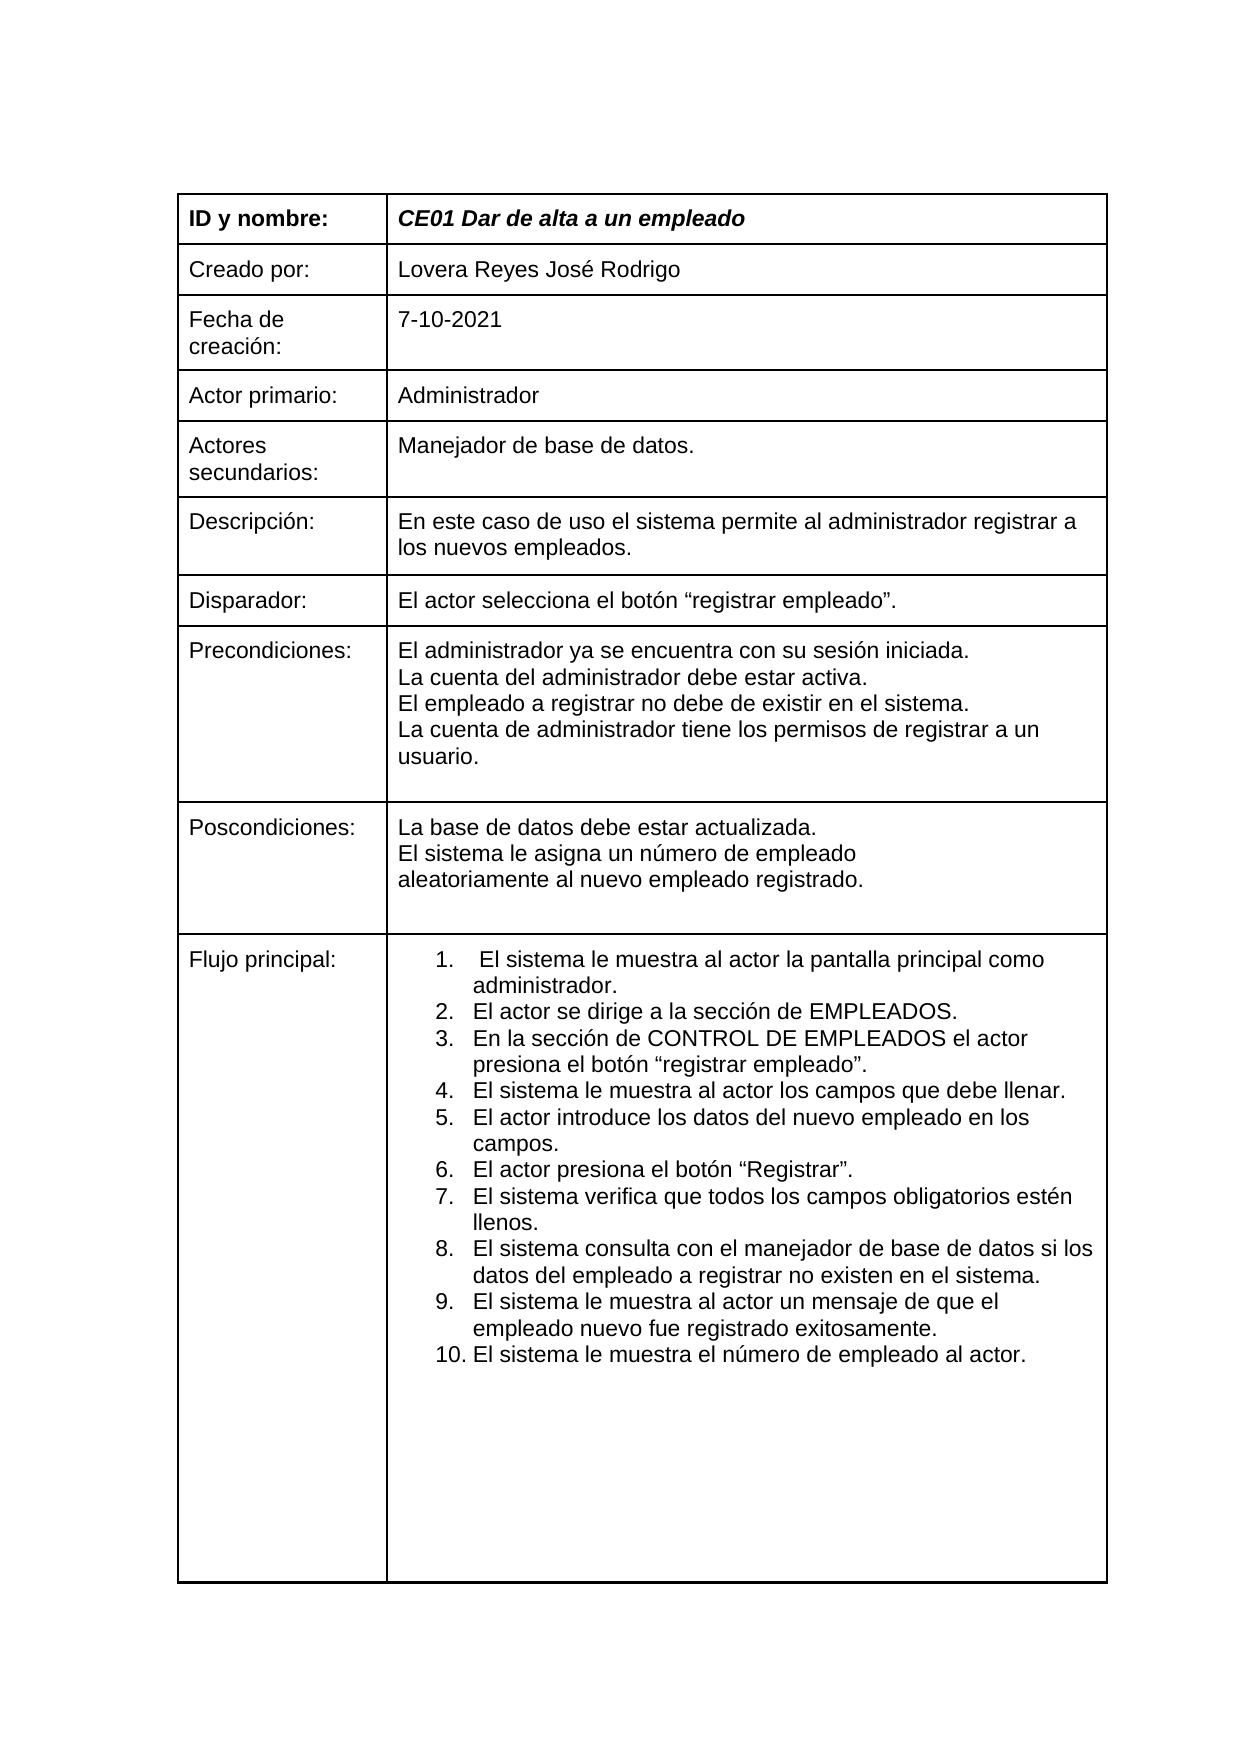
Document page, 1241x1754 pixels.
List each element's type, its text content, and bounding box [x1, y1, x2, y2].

table_cell 7-10-2021 [388, 296, 1106, 369]
table_cell Fecha de creación: [179, 296, 386, 369]
table_header CE01 Dar de alta a un empleado [388, 195, 1106, 243]
table_cell Manejador de base de datos. [388, 422, 1106, 496]
table_cell Actores secundarios: [179, 422, 386, 496]
table_cell Administrador [388, 371, 1106, 420]
table_cell Actor primario: [179, 371, 386, 420]
table_cell Creado por: [179, 245, 386, 294]
table_cell En este caso de uso el sistema permite al administrador registrar a los nuevos empleados. [388, 498, 1106, 574]
table_cell Lovera Reyes José Rodrigo [388, 245, 1106, 294]
table_cell El actor selecciona el botón “registrar empleado”. [388, 576, 1106, 625]
table_cell Poscondiciones: [179, 803, 386, 933]
table_cell Disparador: [179, 576, 386, 625]
table_cell El sistema le muestra al actor la pantalla principal como administrador. El actor se dirige a la sección de EMPLEADOS. En la sección de CONTROL DE EMPLEADOS el actor presiona el botón “registrar empleado”. El sistema le muestra al actor los campos que debe llenar. El actor introduce los datos del nuevo empleado en los campos. El actor presiona el botón “Registrar”. El sistema verifica que todos los campos obligatorios estén llenos. El sistema consulta con el manejador de base de datos si los datos del empleado a registrar no existen en el sistema. El sistema le muestra al actor un mensaje de que el empleado nuevo fue registrado exitosamente. El sistema le muestra el número de empleado al actor. [388, 935, 1106, 1581]
table_cell El administrador ya se encuentra con su sesión iniciada. La cuenta del administrador debe estar activa. El empleado a registrar no debe de existir en el sistema. La cuenta de administrador tiene los permisos de registrar a un usuario. [388, 627, 1106, 801]
table_cell Descripción: [179, 498, 386, 574]
table_header ID y nombre: [179, 195, 386, 243]
table_cell Flujo principal: [179, 935, 386, 1581]
table_cell Precondiciones: [179, 627, 386, 801]
table_cell La base de datos debe estar actualizada. El sistema le asigna un número de empleado aleatoriamente al nuevo empleado registrado. [388, 803, 1106, 933]
